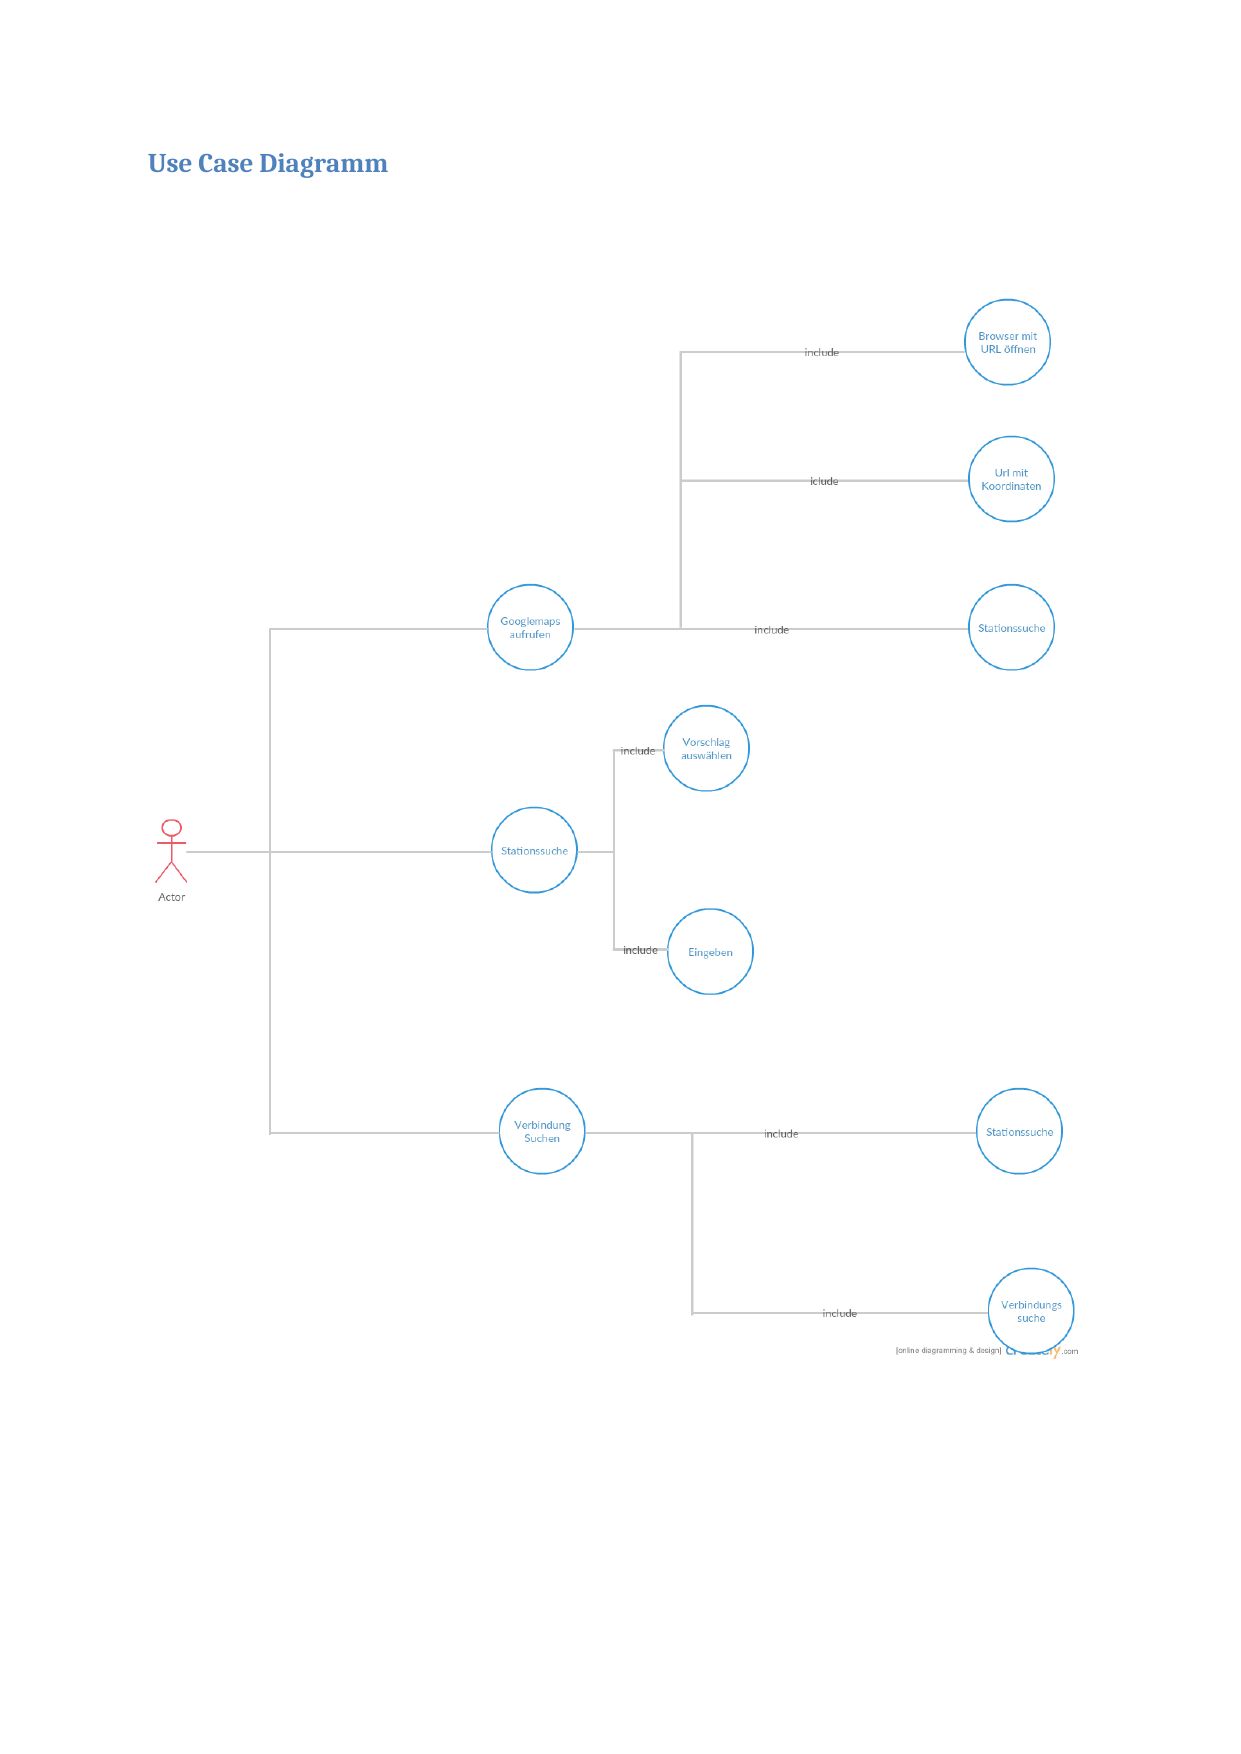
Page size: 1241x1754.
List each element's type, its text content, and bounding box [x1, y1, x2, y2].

subtitle Use Case Diagramm [148, 148, 1093, 179]
picture [147, 289, 1082, 1362]
